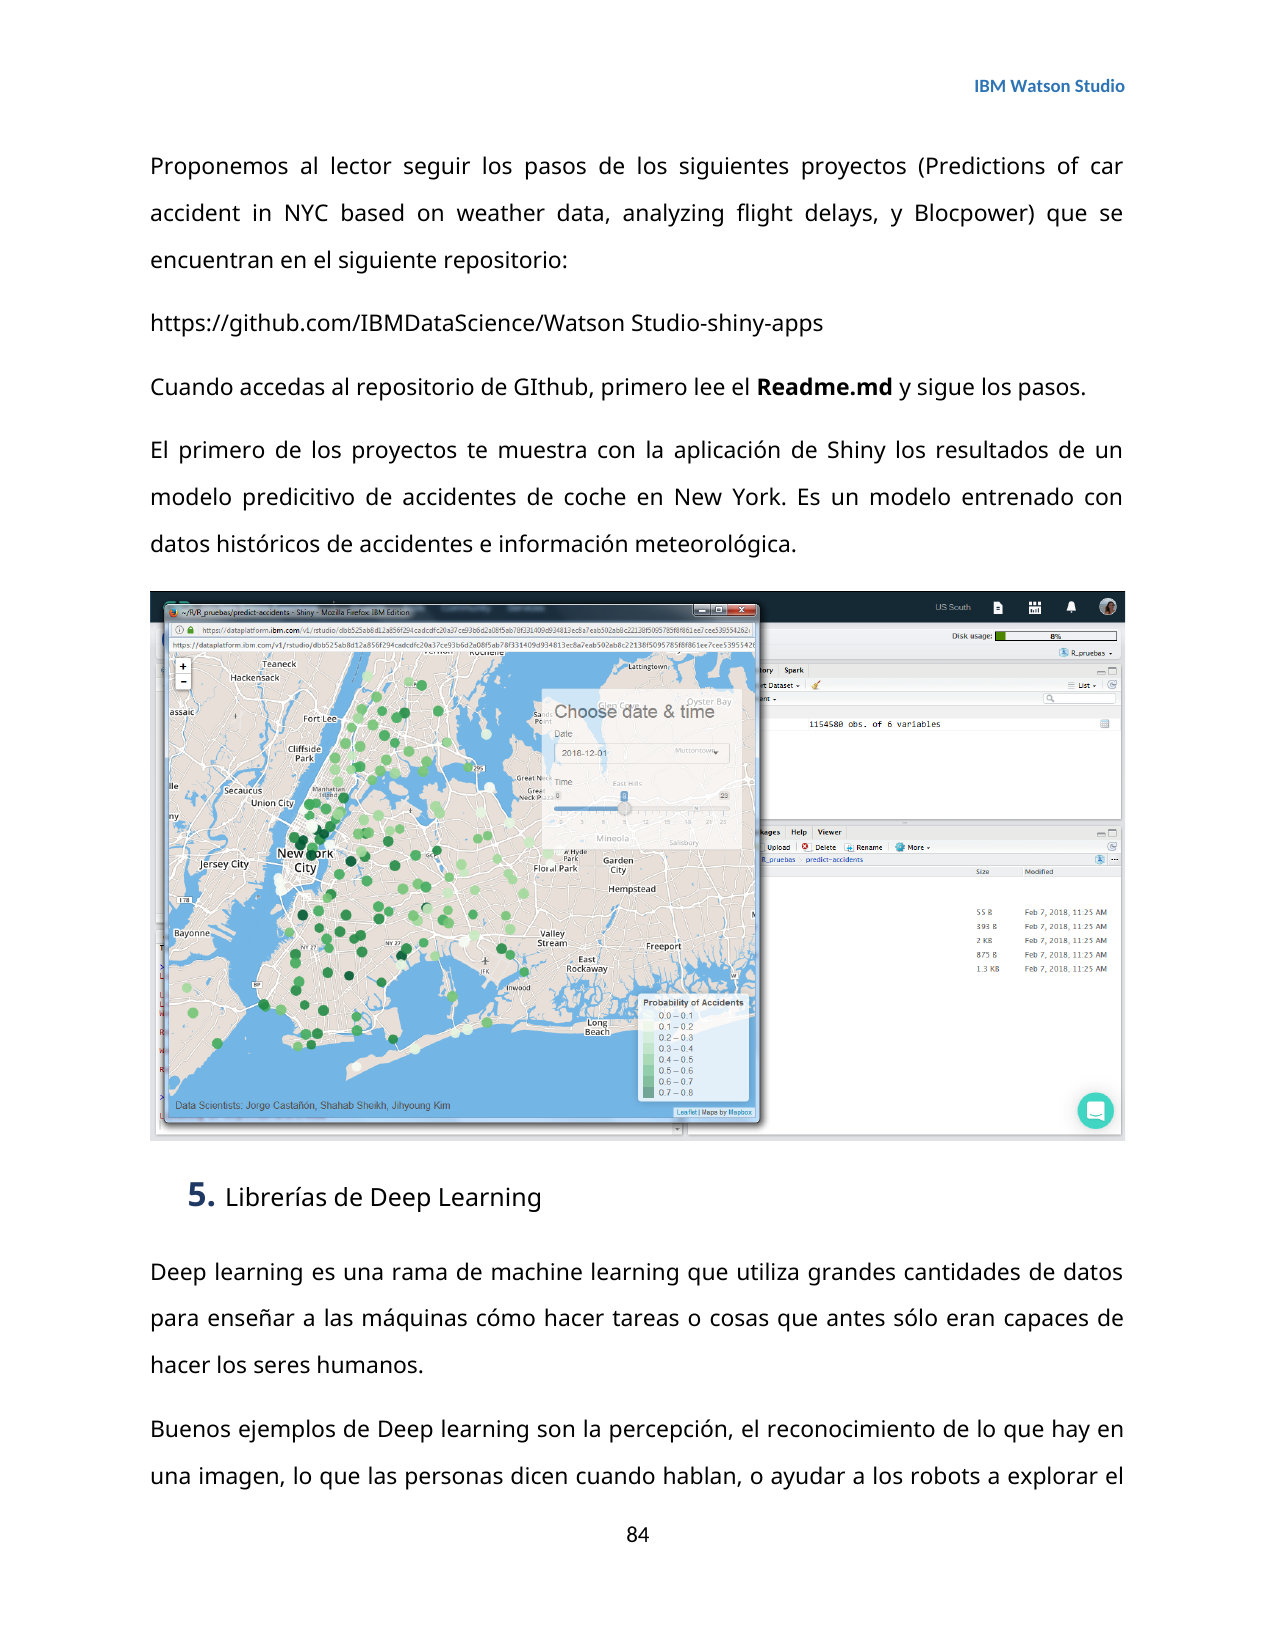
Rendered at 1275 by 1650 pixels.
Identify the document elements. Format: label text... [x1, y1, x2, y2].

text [150, 1413, 1125, 1491]
text El primero de los proyectos te muestra con la aplicación de Shiny los resultados de un modelo predicitivo de accidentes de coche en New York. Es un modelo entrenado con datos históricos de accidentes e información meteorológica. [150, 434, 1125, 559]
picture [150, 591, 1125, 1141]
text Cuando accedas al repositorio de GIthub, primero lee el Readme.md y sigue los pasos. [150, 371, 1125, 402]
list Librerías de Deep Learning [187, 1171, 1125, 1216]
text Proponemos al lector seguir los pasos de los siguientes proyectos (Predictions of car accident in NYC based on weather data, analyzing flight delays, y Blocpower) que se encuentran en el siguiente repositorio: [150, 150, 1125, 275]
text https://github.com/IBMDataScience/Watson Studio-shiny-apps [150, 307, 1125, 338]
text Deep learning es una rama de machine learning que utiliza grandes cantidades de datos para enseñar a las máquinas cómo hacer tareas o cosas que antes sólo eran capaces de hacer los seres humanos. [150, 1256, 1125, 1381]
